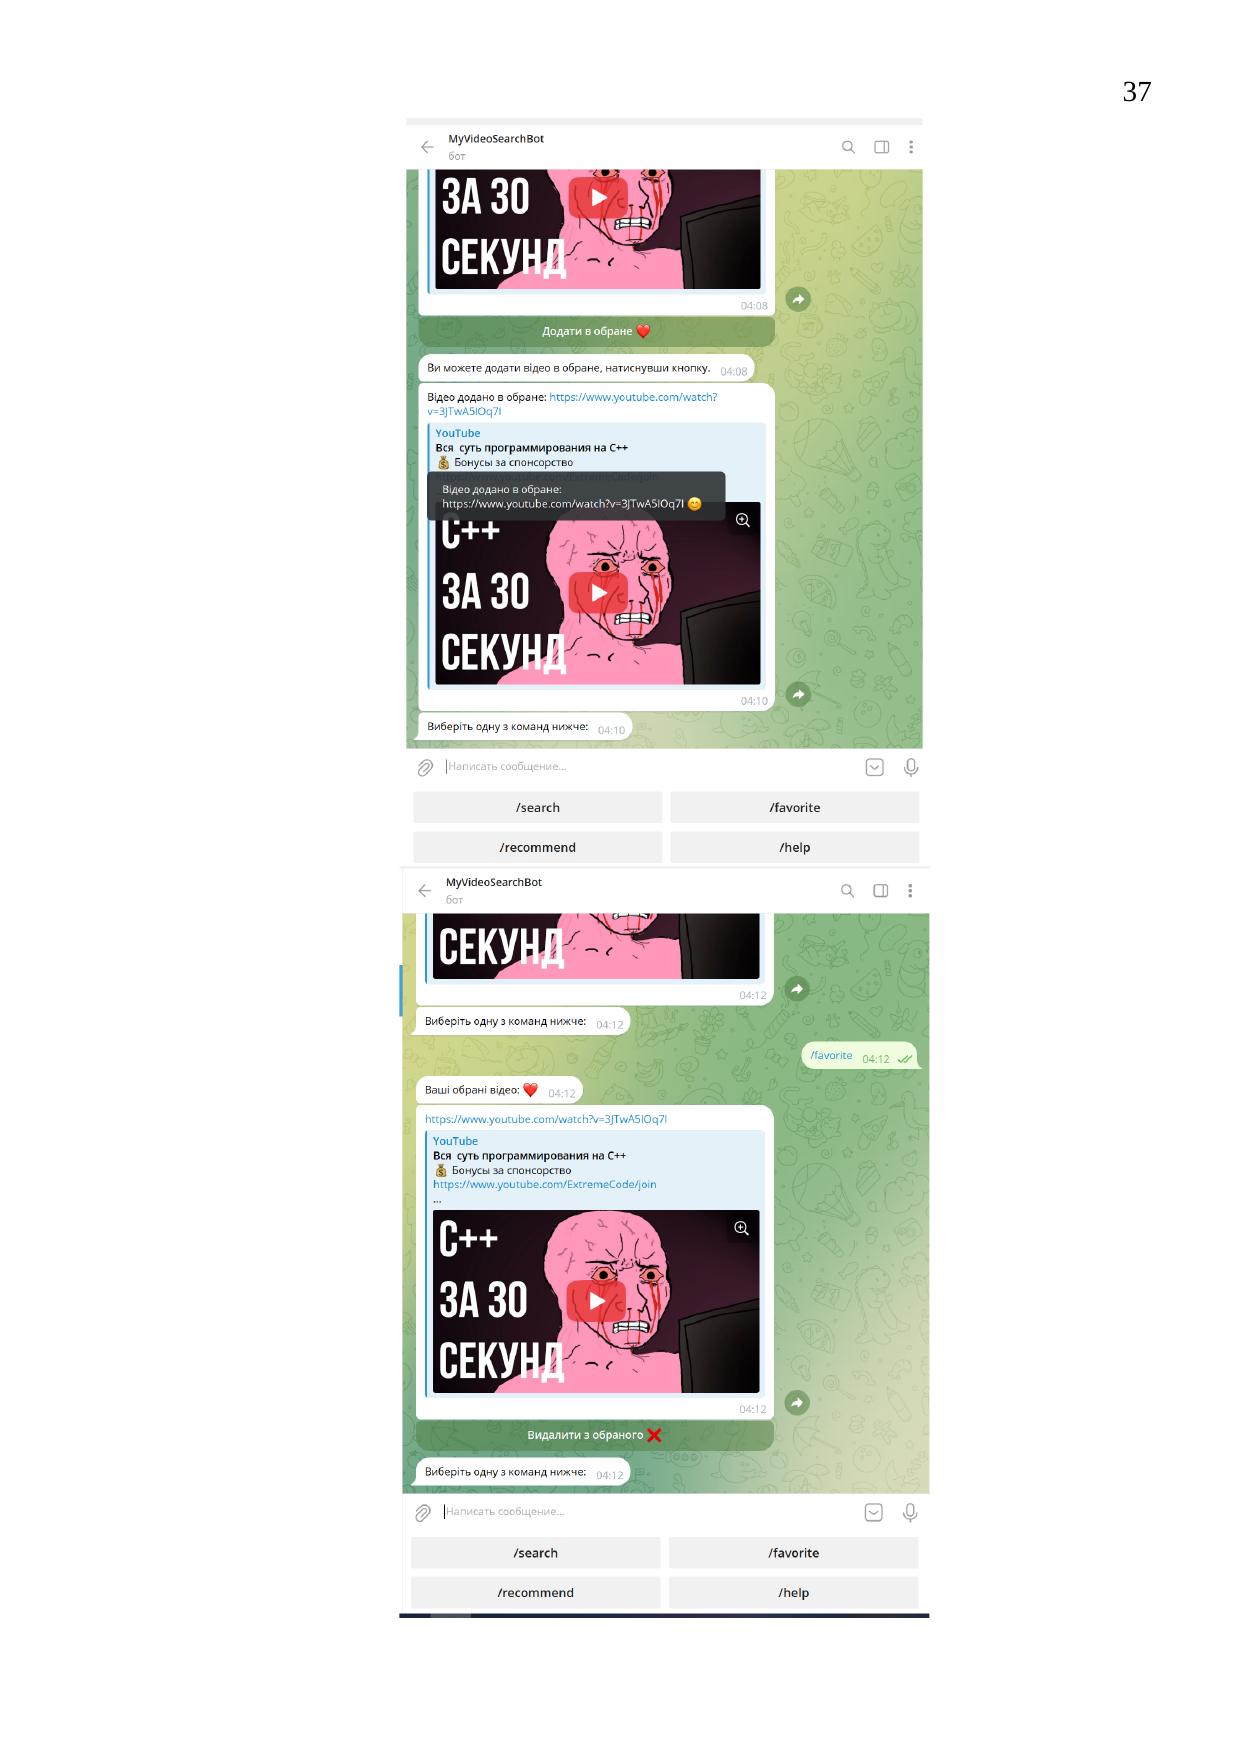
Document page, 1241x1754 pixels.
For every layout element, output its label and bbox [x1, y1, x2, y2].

picture [399, 118, 930, 1618]
